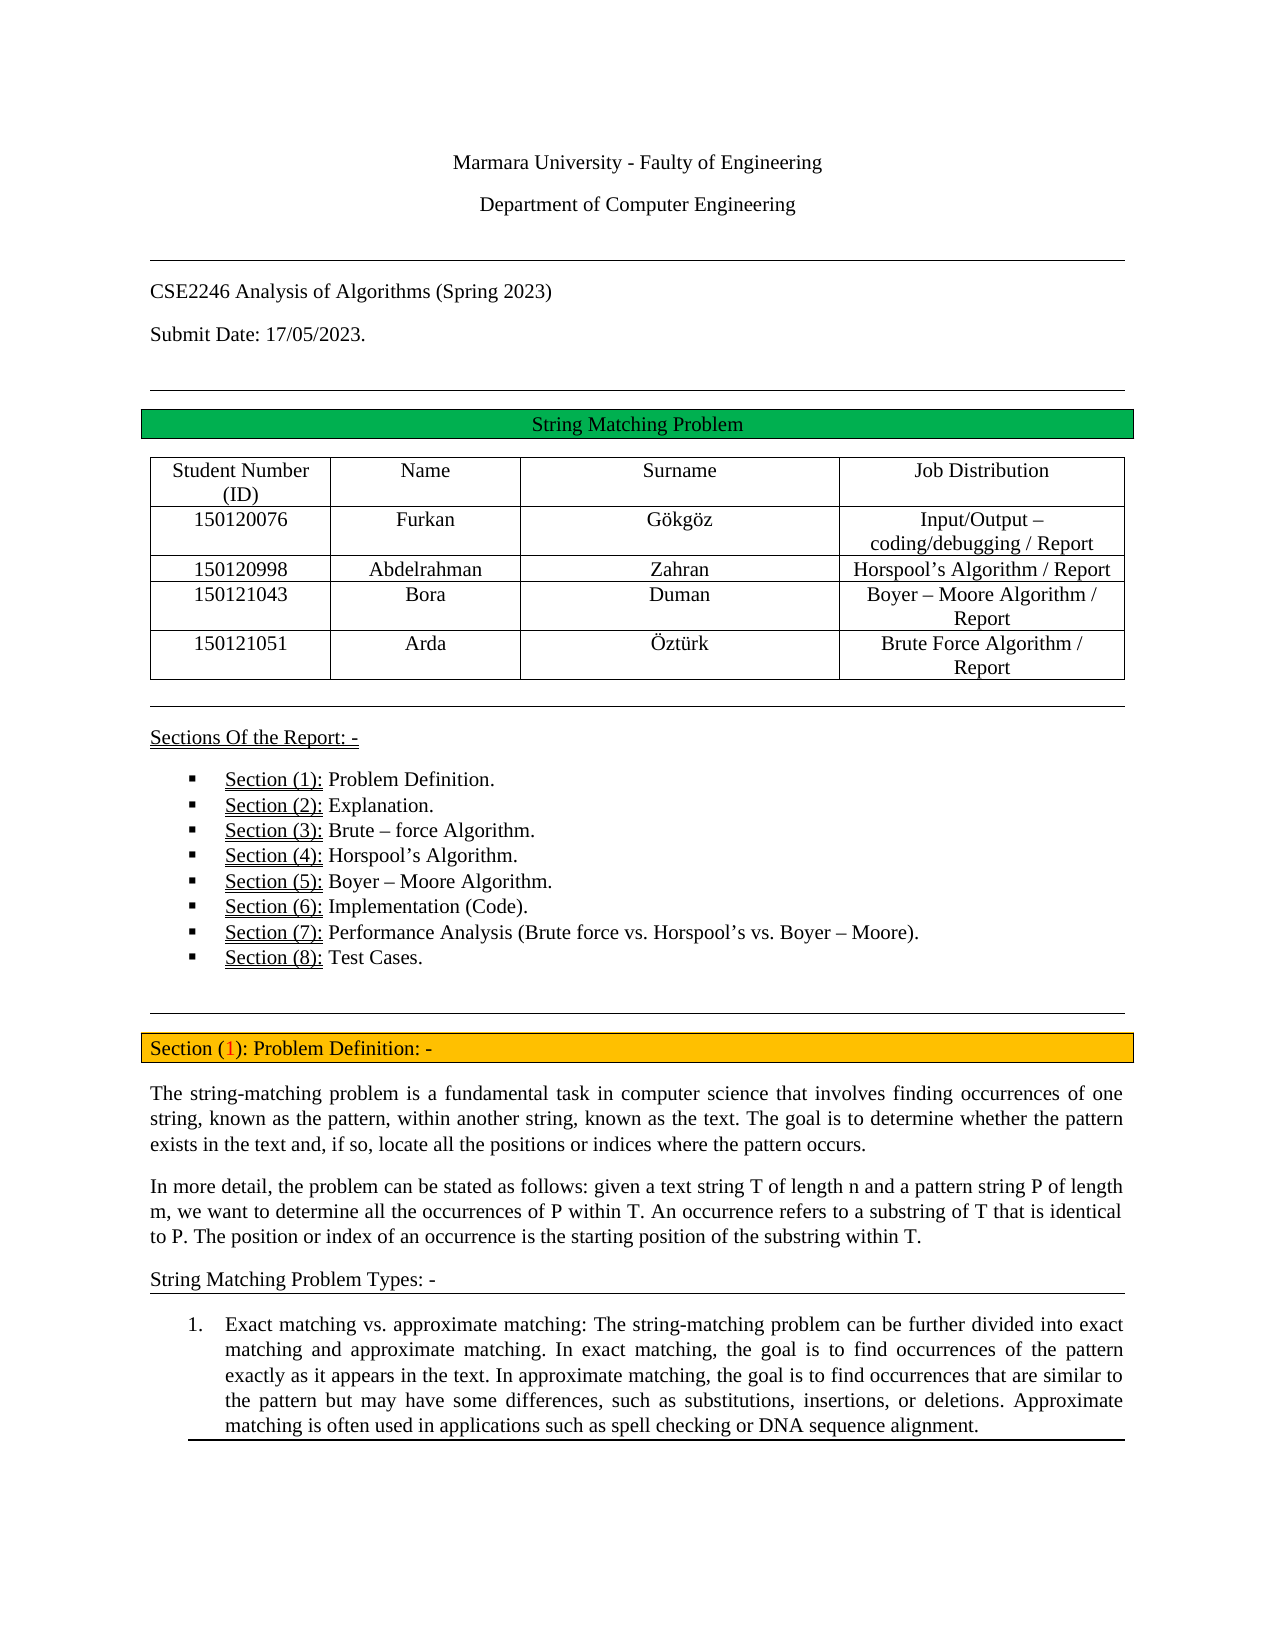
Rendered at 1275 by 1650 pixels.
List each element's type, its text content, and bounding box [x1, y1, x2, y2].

text In more detail, the problem can be stated as follows: given a text string T of length n and a pattern string P of length m, we want to determine all the occurrences of P within T. An occurrence refers to a substring of T that is identical to P. The position or index of an occurrence is the starting position of the substring within T. [150, 1174, 1125, 1248]
text The string-matching problem is a fundamental task in computer science that involves finding occurrences of one string, known as the pattern, within another string, known as the text. The goal is to determine whether the pattern exists in the text and, if so, locate all the positions or indices where the pattern occurs. [150, 1081, 1125, 1156]
text Section (1): Problem Definition: - [142, 1034, 1133, 1062]
table_header Job Distribution [840, 458, 1124, 506]
table_cell Brute Force Algorithm / Report [840, 631, 1124, 679]
list Exact matching vs. approximate matching: The string-matching problem can be further divided into exact matching and approximate matching. In exact matching, the goal is to find occurrences of the pattern exactly as it appears in the text. In approximate matching, the goal is to find occurrences that are similar to the pattern but may have some differences, such as substitutions, insertions, or deletions. Approximate matching is often used in applications such as spell checking or DNA sequence alignment. [187, 1312, 1125, 1441]
list Section (5): Boyer – Moore Algorithm. [187, 869, 1125, 893]
list Section (7): Performance Analysis (Brute force vs. Horspool’s vs. Boyer – Moore). [187, 920, 1125, 944]
table_cell 150120998 [151, 556, 330, 581]
list Section (2): Explanation. [187, 793, 1125, 817]
table_cell Abdelrahman [331, 556, 520, 581]
table_cell Input/Output – coding/debugging / Report [840, 507, 1124, 555]
table_cell Boyer – Moore Algorithm / Report [840, 582, 1124, 630]
text String Matching Problem Types: - [150, 1267, 1125, 1293]
table_cell Zahran [521, 556, 839, 581]
list Section (3): Brute – force Algorithm. [187, 818, 1125, 842]
table_cell Bora [331, 582, 520, 630]
table_header Surname [521, 458, 839, 506]
text Marmara University - Faulty of Engineering [150, 150, 1125, 174]
table_cell Gökgöz [521, 507, 839, 555]
list Section (6): Implementation (Code). [187, 894, 1125, 918]
text CSE2246 Analysis of Algorithms (Spring 2023) [150, 279, 1125, 303]
list Section (8): Test Cases. [187, 945, 1125, 969]
table_cell Duman [521, 582, 839, 630]
text String Matching Problem [142, 410, 1133, 438]
table_cell 150121043 [151, 582, 330, 630]
table_header Name [331, 458, 520, 506]
list Section (4): Horspool’s Algorithm. [187, 843, 1125, 867]
table_header Student Number (ID) [151, 458, 330, 506]
table_cell Horspool’s Algorithm / Report [840, 556, 1124, 581]
table_cell Öztürk [521, 631, 839, 679]
table_cell Furkan [331, 507, 520, 555]
text Department of Computer Engineering [150, 192, 1125, 216]
table_cell 150121051 [151, 631, 330, 679]
text Sections Of the Report: - [150, 725, 1125, 749]
text Submit Date: 17/05/2023. [150, 321, 1125, 346]
table_cell Arda [331, 631, 520, 679]
list Section (1): Problem Definition. [187, 767, 1125, 791]
table_cell 150120076 [151, 507, 330, 555]
